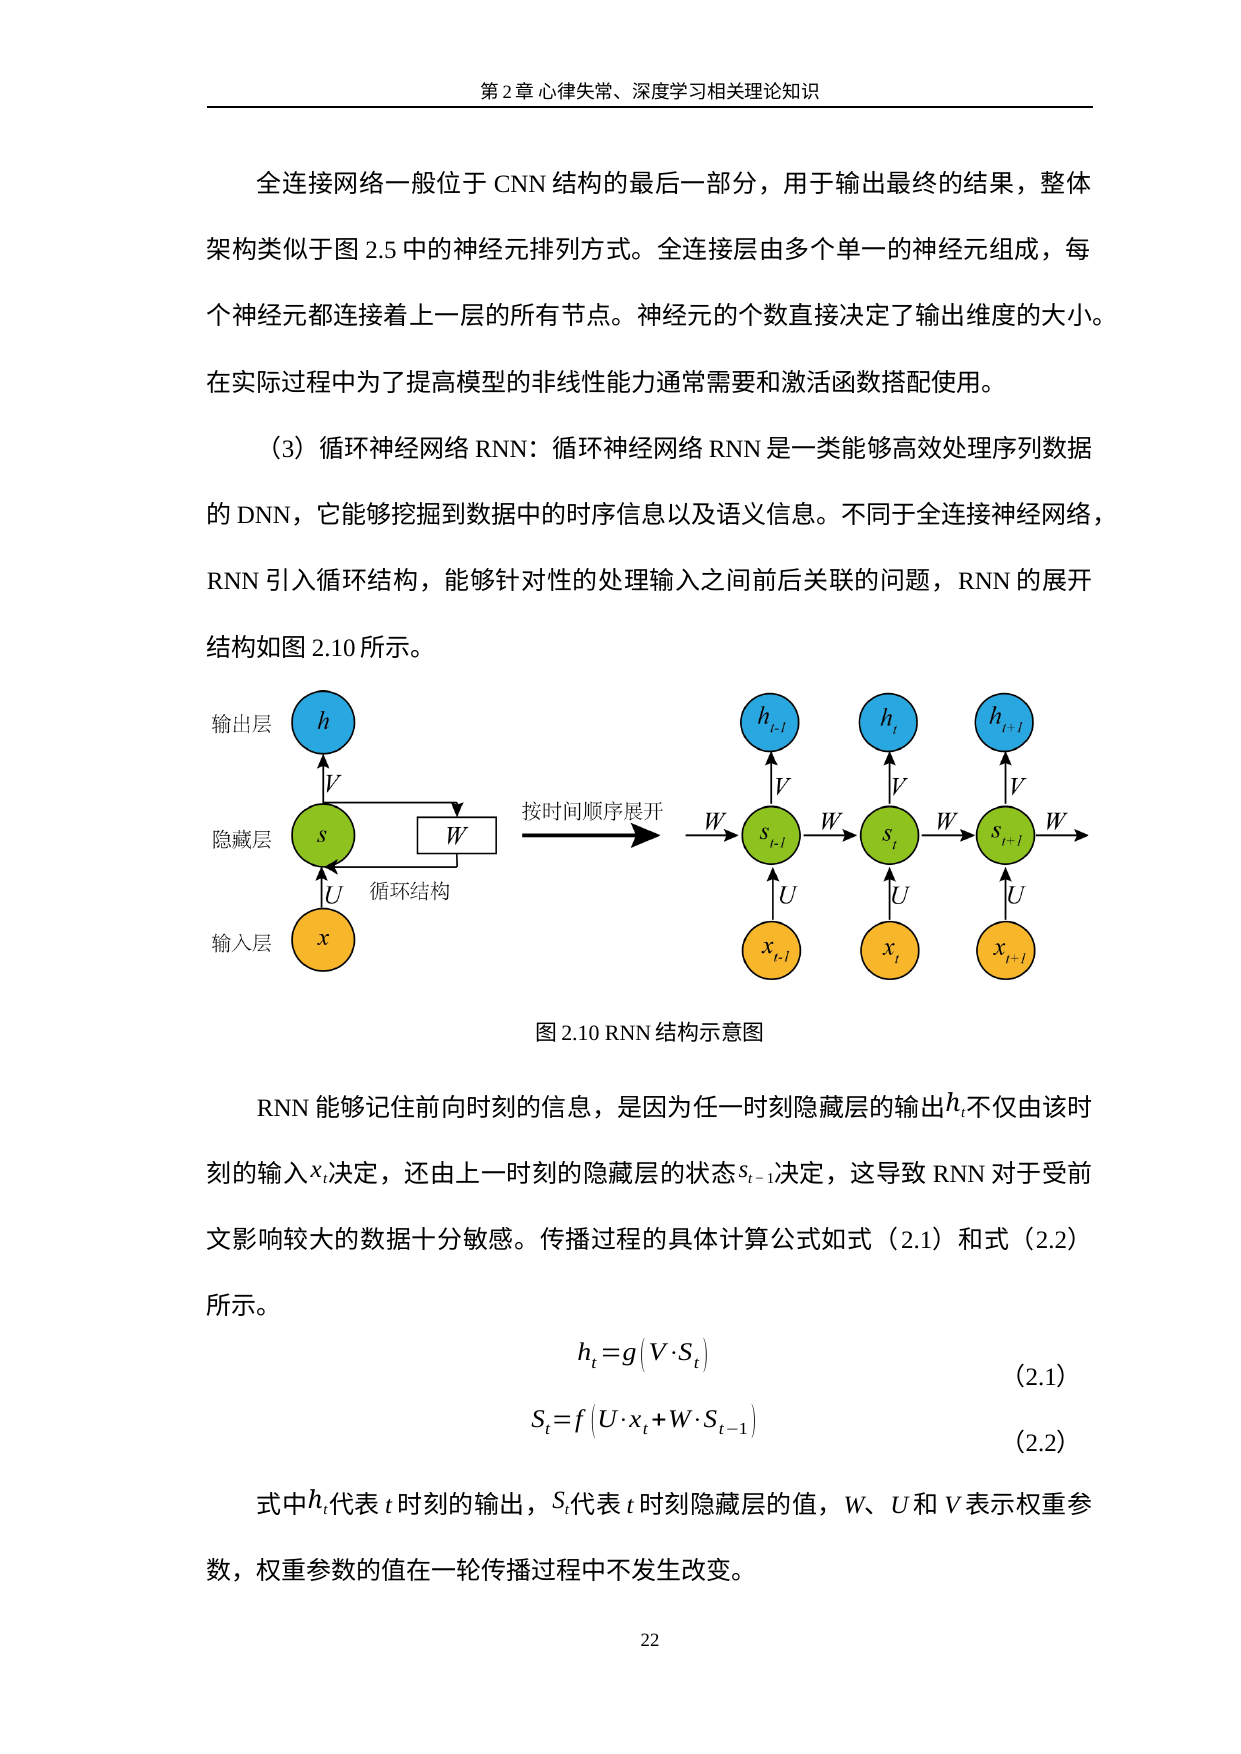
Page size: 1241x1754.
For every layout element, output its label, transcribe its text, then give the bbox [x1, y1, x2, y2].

list 循环神经网络RNN：循环神经网络RNN是一类能够高效处理序列数据的DNN，它能够挖掘到数据中的时序信息以及语义信息。不同于全连接神经网络，RNN引入循环结构，能够针对性的处理输入之间前后关联的问题，RNN的展开结构如图2.10所示。 [207, 413, 1093, 678]
text （2.2） [207, 1403, 1093, 1469]
text 图2.10 RNN结构示意图 [207, 1014, 1093, 1047]
text 全连接网络一般位于CNN结构的最后一部分，用于输出最终的结果，整体架构类似于图2.5中的神经元排列方式。全连接层由多个单一的神经元组成，每个神经元都连接着上一层的所有节点。神经元的个数直接决定了输出维度的大小。在实际过程中为了提高模型的非线性能力通常需要和激活函数搭配使用。 [207, 148, 1093, 413]
picture [211, 690, 1089, 980]
text 式中代表t时刻的输出，代表t时刻隐藏层的值，W、U和V表示权重参数，权重参数的值在一轮传播过程中不发生改变。 [207, 1469, 1093, 1602]
text RNN能够记住前向时刻的信息，是因为任一时刻隐藏层的输出不仅由该时刻的输入决定，还由上一时刻的隐藏层的状态决定，这导致RNN对于受前文影响较大的数据十分敏感。传播过程的具体计算公式如式（2.1）和式（2.2）所示。 [207, 1072, 1093, 1337]
text （2.1） [207, 1337, 1093, 1403]
